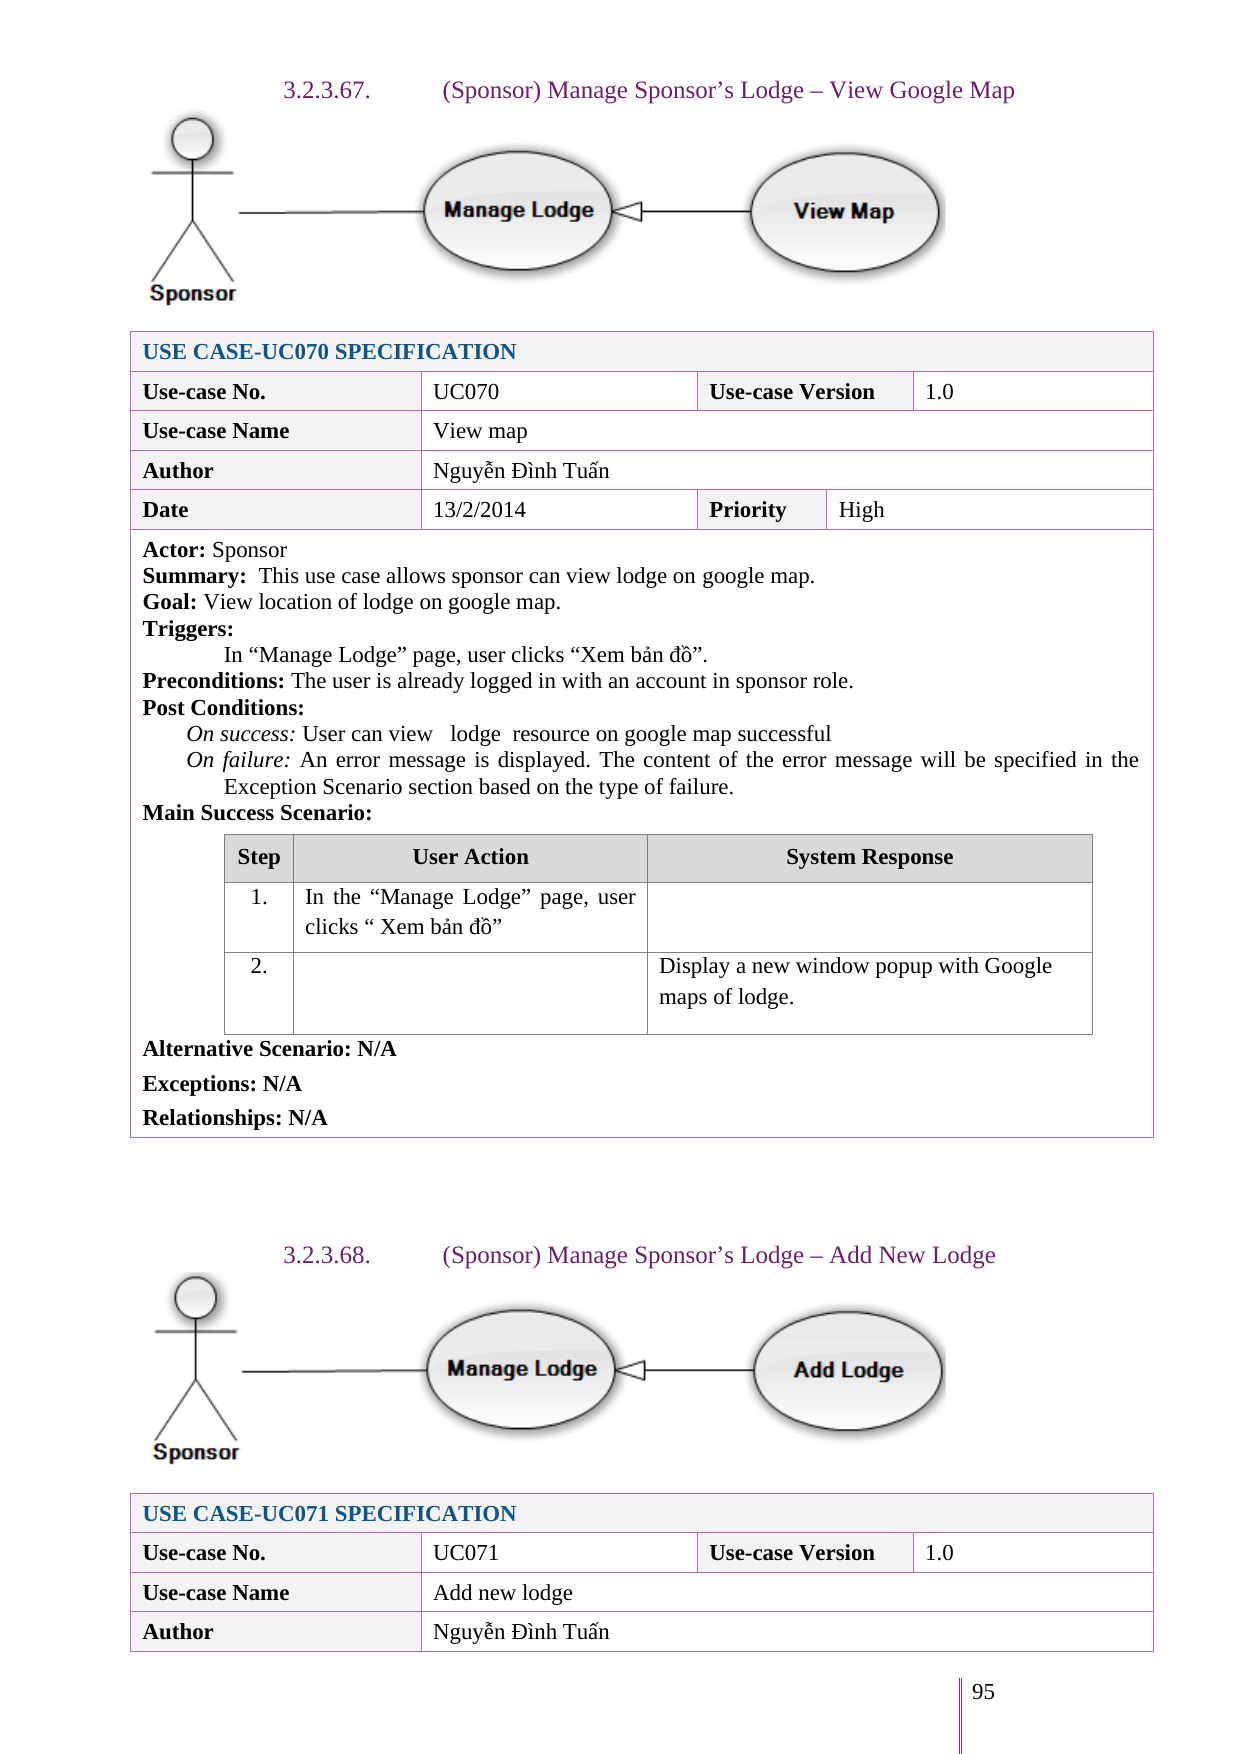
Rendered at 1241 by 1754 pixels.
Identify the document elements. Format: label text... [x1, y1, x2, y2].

table_cell Actor: Sponsor Summary: This use case allows sponsor can view lodge on google map. Goal: View location of lodge on google map. Triggers: In “Manage Lodge” page, user clicks “Xem bản đồ”. Preconditions: The user is already logged in with an account in sponsor role. Post Conditions: On success: User can view lodge resource on google map successful On failure: An error message is displayed. The content of the error message will be specified in the Exception Scenario section based on the type of failure. Main Success Scenario: Alternative Scenario: N/A Exceptions: N/A Relationships: N/A [131, 530, 1153, 1137]
table_cell Nguyễn Đình Tuấn [422, 1612, 1153, 1651]
table_header USE CASE-UC071 SPECIFICATION [131, 1494, 1153, 1532]
table_cell Date [131, 490, 421, 528]
subtitle (Sponsor) Manage Sponsor’s Lodge – View Google Map [283, 75, 1165, 104]
table_cell Use-case Version [698, 372, 913, 410]
table_cell Author [131, 1612, 421, 1651]
subtitle (Sponsor) Manage Sponsor’s Lodge – Add New Lodge [283, 1240, 1165, 1268]
table_cell High [827, 490, 1153, 528]
table_cell UC070 [422, 372, 697, 410]
table_cell Add new lodge [422, 1573, 1153, 1611]
table_cell View map [422, 411, 1153, 449]
table_cell UC071 [422, 1533, 697, 1572]
picture [142, 108, 946, 307]
table_cell Use-case Version [698, 1533, 913, 1572]
table_cell Use-case Name [131, 1573, 421, 1611]
table_cell Use-case No. [131, 372, 421, 410]
table_cell Author [131, 451, 421, 489]
picture [142, 1272, 946, 1469]
table_cell 1.0 [914, 1533, 1153, 1572]
table_cell 13/2/2014 [422, 490, 697, 528]
table_cell 1.0 [914, 372, 1153, 410]
table_header USE CASE-UC070 SPECIFICATION [131, 332, 1153, 371]
table_cell Use-case No. [131, 1533, 421, 1572]
table_cell Priority [698, 490, 826, 528]
table_cell Use-case Name [131, 411, 421, 449]
table_cell Nguyễn Đình Tuấn [422, 451, 1153, 489]
